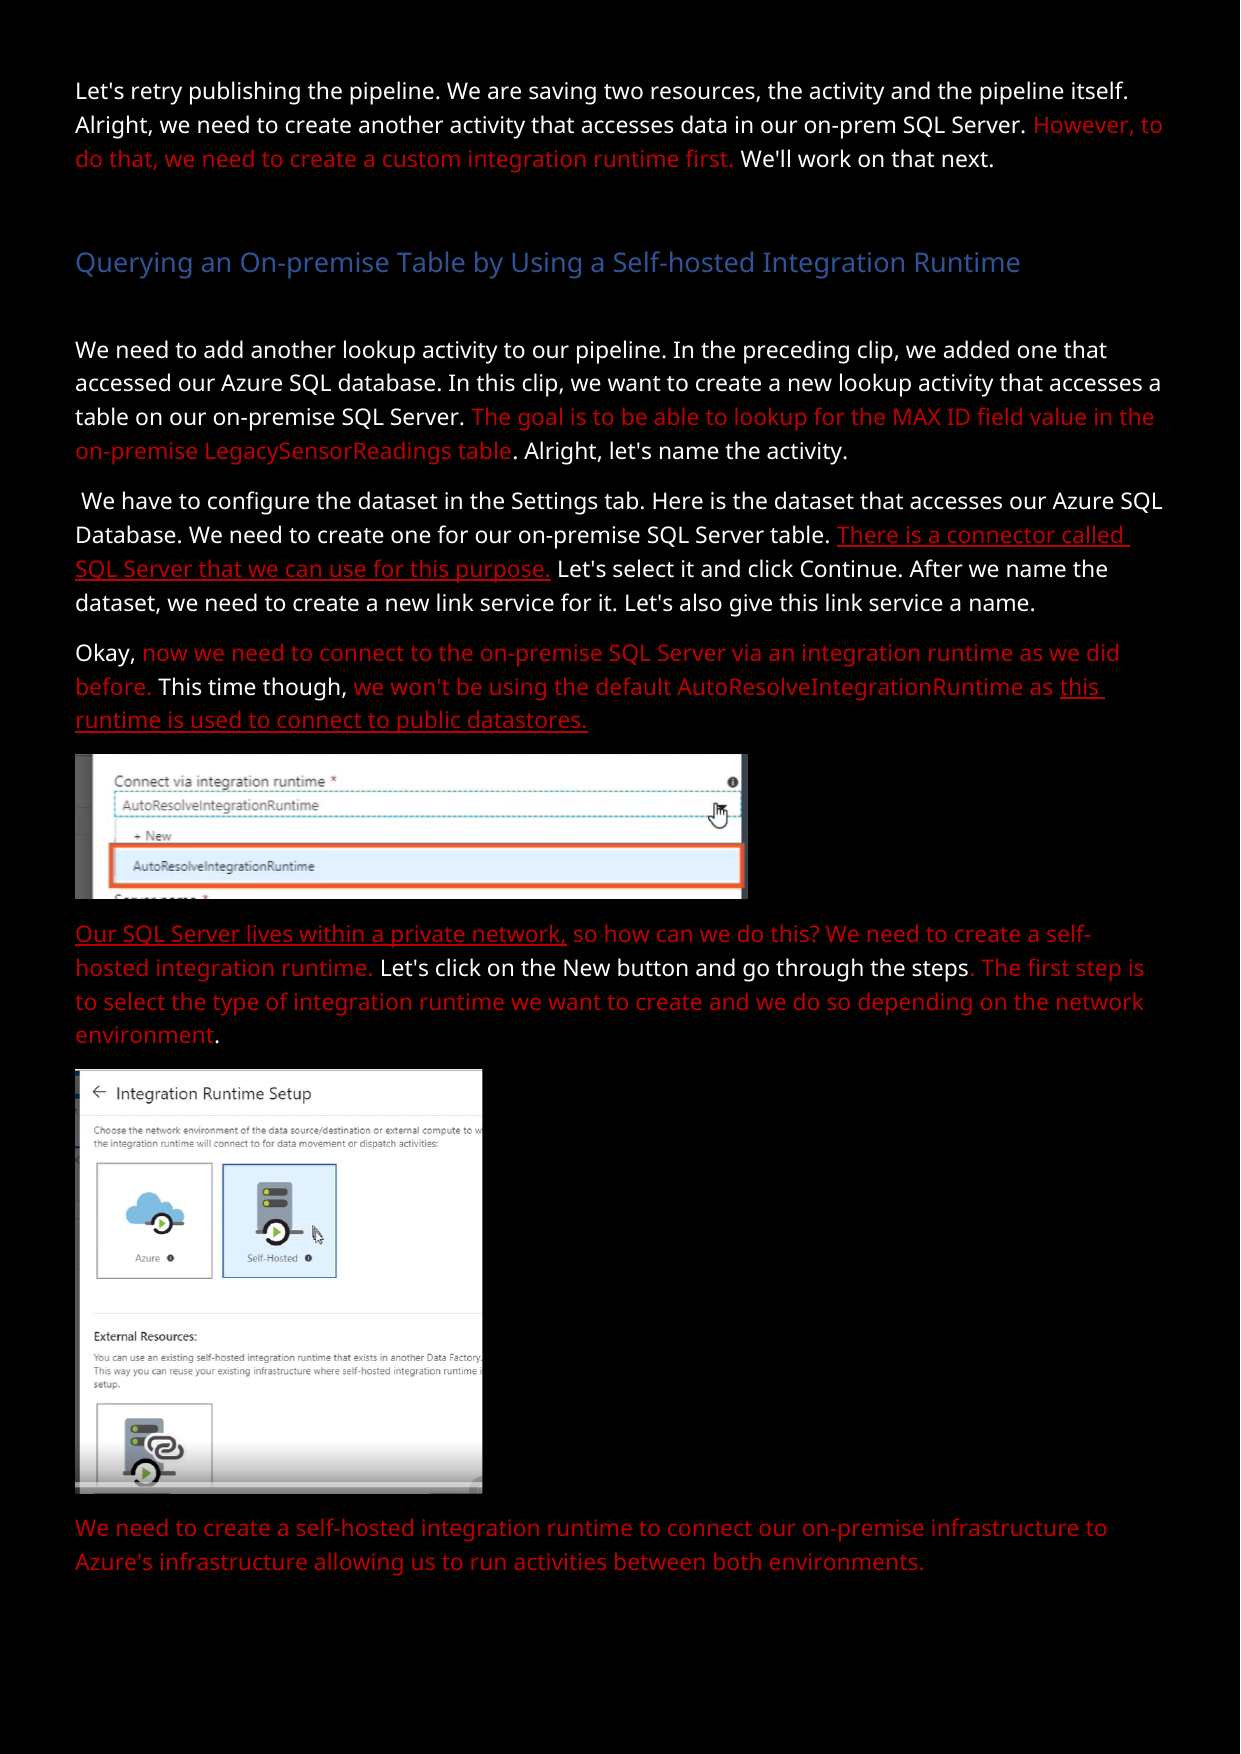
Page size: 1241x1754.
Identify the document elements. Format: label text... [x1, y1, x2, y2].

text We need to add another lookup activity to our pipeline. In the preceding clip, we added one that accessed our Azure SQL database. In this clip, we want to create a new lookup activity that accesses a table on our on-premise SQL Server. The goal is to be able to lookup for the MAX ID field value in the on-premise LegacySensorReadings table. Alright, let's name the activity. [75, 333, 1165, 466]
text Okay, now we need to connect to the on-premise SQL Server via an integration runtime as we did before. This time though, we won't be using the default AutoResolveIntegrationRuntime as this runtime is used to connect to public datastores. [75, 637, 1165, 736]
subtitle Querying an On-premise Table by Using a Self-hosted Integration Runtime [75, 243, 1165, 280]
picture [75, 754, 748, 899]
picture [75, 1069, 483, 1494]
text Let's retry publishing the pipeline. We are saving two resources, the activity and the pipeline itself. Alright, we need to create another activity that accesses data in our on-prem SQL Server. However, to do that, we need to create a custom integration runtime first. We'll work on that next. [75, 75, 1165, 174]
text We have to configure the dataset in the Settings tab. Here is the dataset that accesses our Azure SQL Database. We need to create one for our on-premise SQL Server table. There is a connector called SQL Server that we can use for this purpose. Let's select it and click Continue. After we name the dataset, we need to create a new link service for it. Let's also give this link service a name. [75, 485, 1165, 618]
text Our SQL Server lives within a private network, so how can we do this? We need to create a self-hosted integration runtime. Let's click on the New button and go through the steps. The first step is to select the type of integration runtime we want to create and we do so depending on the network environment. [75, 918, 1165, 1050]
text We need to create a self-hosted integration runtime to connect our on-premise infrastructure to Azure's infrastructure allowing us to run activities between both environments. [75, 1512, 1165, 1577]
